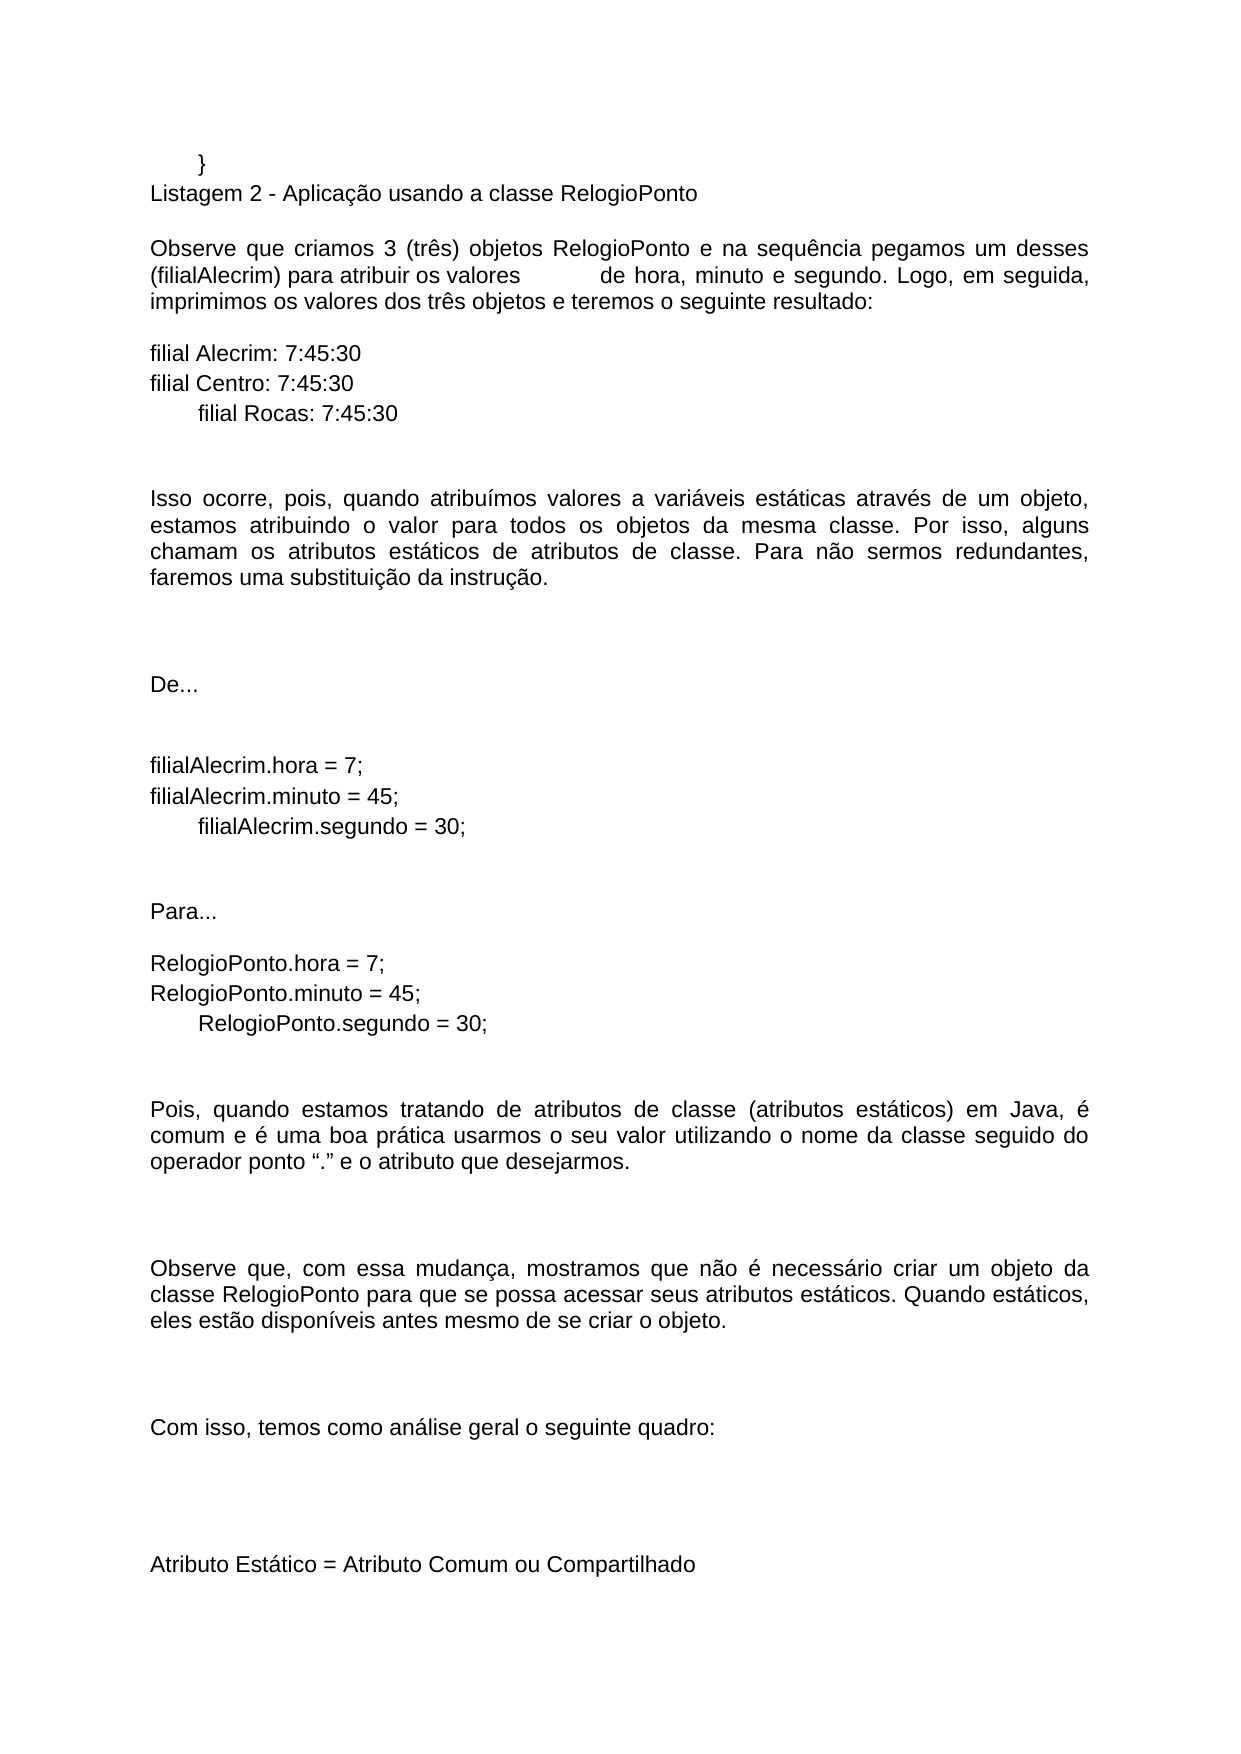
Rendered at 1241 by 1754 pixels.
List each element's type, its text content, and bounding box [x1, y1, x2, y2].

text RelogioPonto.minuto = 45; [150, 980, 1090, 1006]
text } [198, 150, 1090, 176]
text Isso ocorre, pois, quando atribuímos valores a variáveis estáticas através de um objeto, estamos atribuindo o valor para todos os objetos da mesma classe. Por isso, alguns chamam os atributos estáticos de atributos de classe. Para não sermos redundantes, faremos uma substituição da instrução. [150, 485, 1090, 591]
text Com isso, temos como análise geral o seguinte quadro: [150, 1414, 1090, 1440]
text RelogioPonto.segundo = 30; [198, 1010, 1090, 1036]
text Para... [150, 898, 1090, 925]
text Listagem 2 - Aplicação usando a classe RelogioPonto [150, 180, 1090, 207]
text filialAlecrim.segundo = 30; [198, 813, 1090, 839]
text Observe que, com essa mudança, mostramos que não é necessário criar um objeto da classe RelogioPonto para que se possa acessar seus atributos estáticos. Quando estáticos, eles estão disponíveis antes mesmo de se criar o objeto. [150, 1255, 1090, 1334]
text Atributo Estático = Atributo Comum ou Compartilhado [150, 1551, 1090, 1577]
text filialAlecrim.minuto = 45; [150, 783, 1090, 809]
text RelogioPonto.hora = 7; [150, 950, 1090, 976]
text De... [150, 671, 1090, 697]
text Observe que criamos 3 (três) objetos RelogioPonto e na sequência pegamos um desses (filialAlecrim) para atribuir os valores de hora, minuto e segundo. Logo, em seguida, imprimimos os valores dos três objetos e teremos o seguinte resultado: [150, 235, 1090, 314]
text filialAlecrim.hora = 7; [150, 752, 1090, 779]
text Pois, quando estamos tratando de atributos de classe (atributos estáticos) em Java, é comum e é uma boa prática usarmos o seu valor utilizando o nome da classe seguido do operador ponto “.” e o atributo que desejarmos. [150, 1096, 1090, 1174]
text filial Alecrim: 7:45:30 [150, 339, 1090, 366]
text filial Centro: 7:45:30 [150, 370, 1090, 396]
text filial Rocas: 7:45:30 [198, 400, 1090, 426]
